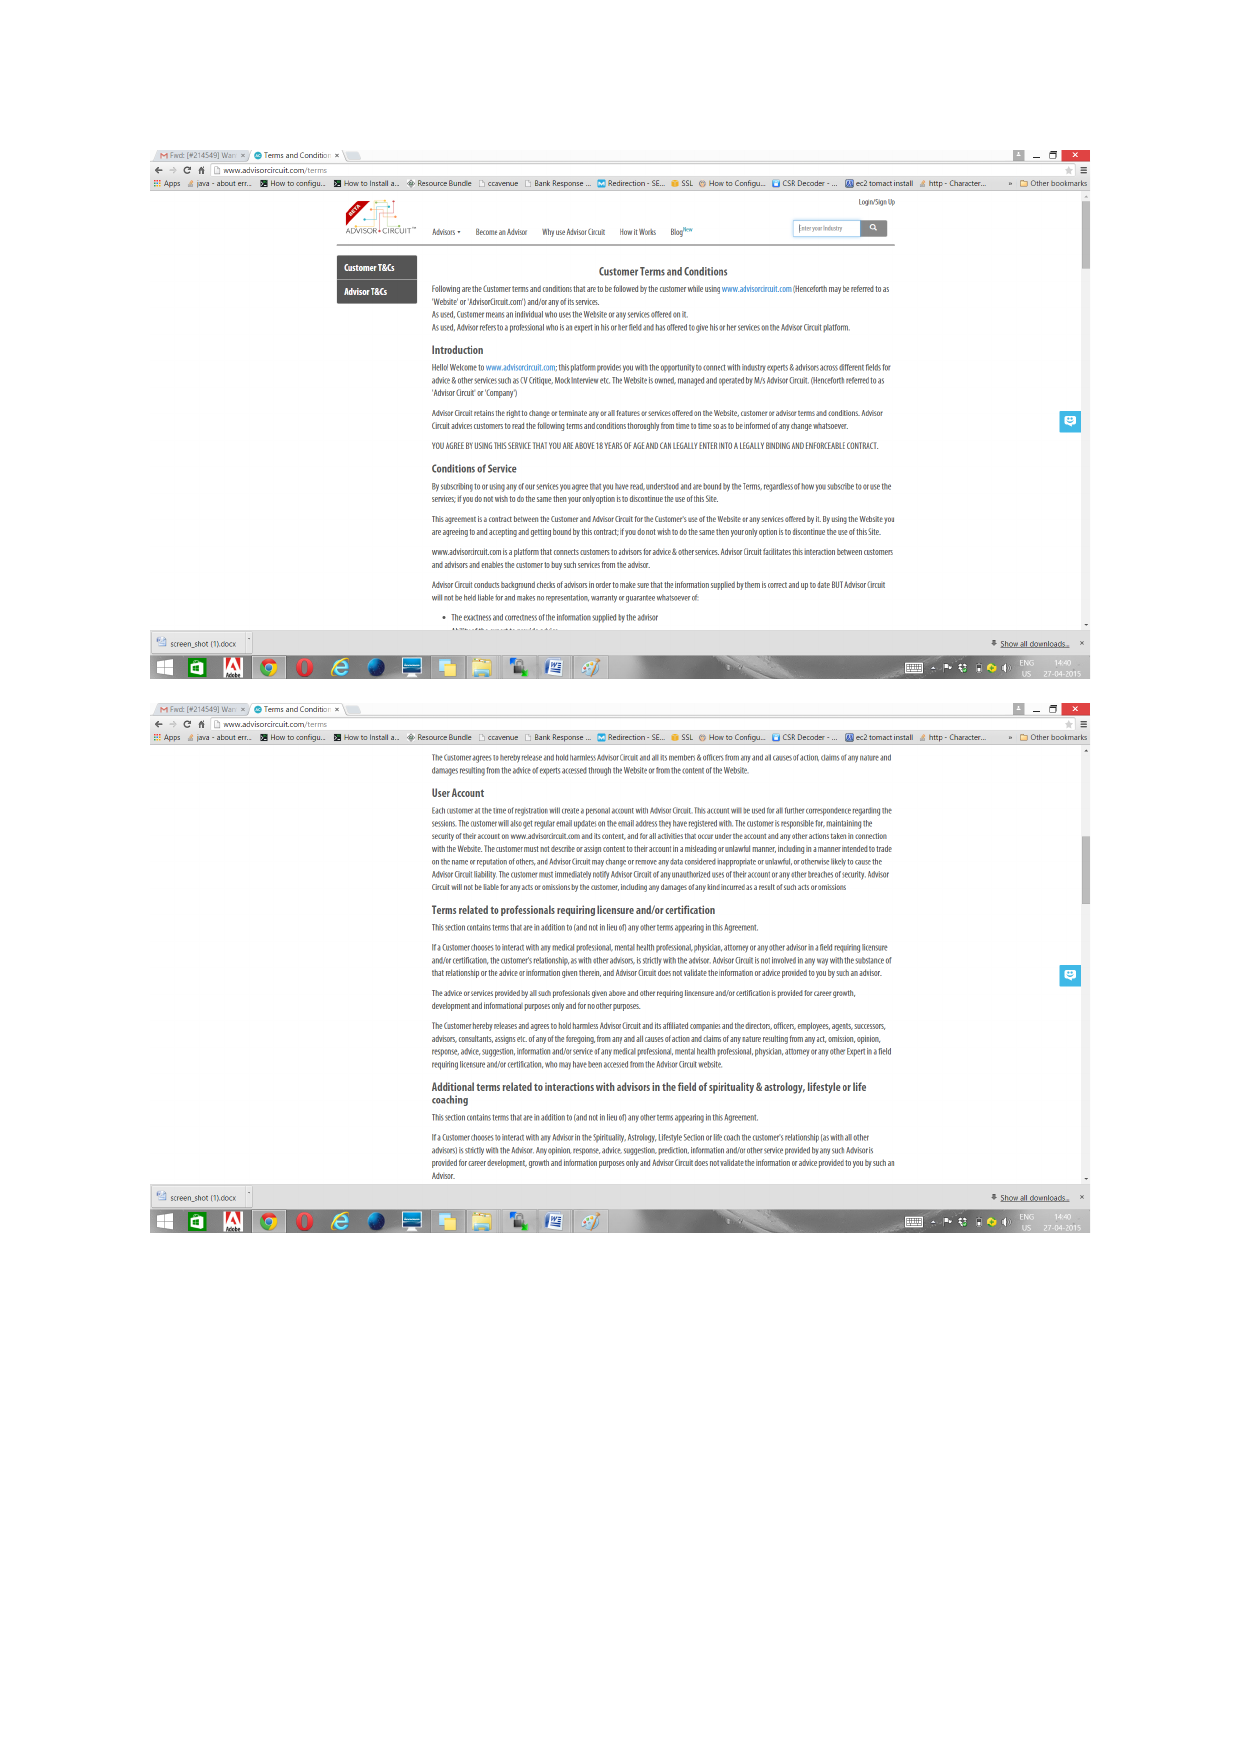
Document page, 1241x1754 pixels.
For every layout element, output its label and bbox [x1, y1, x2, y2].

picture [150, 150, 1091, 679]
picture [150, 703, 1091, 1233]
